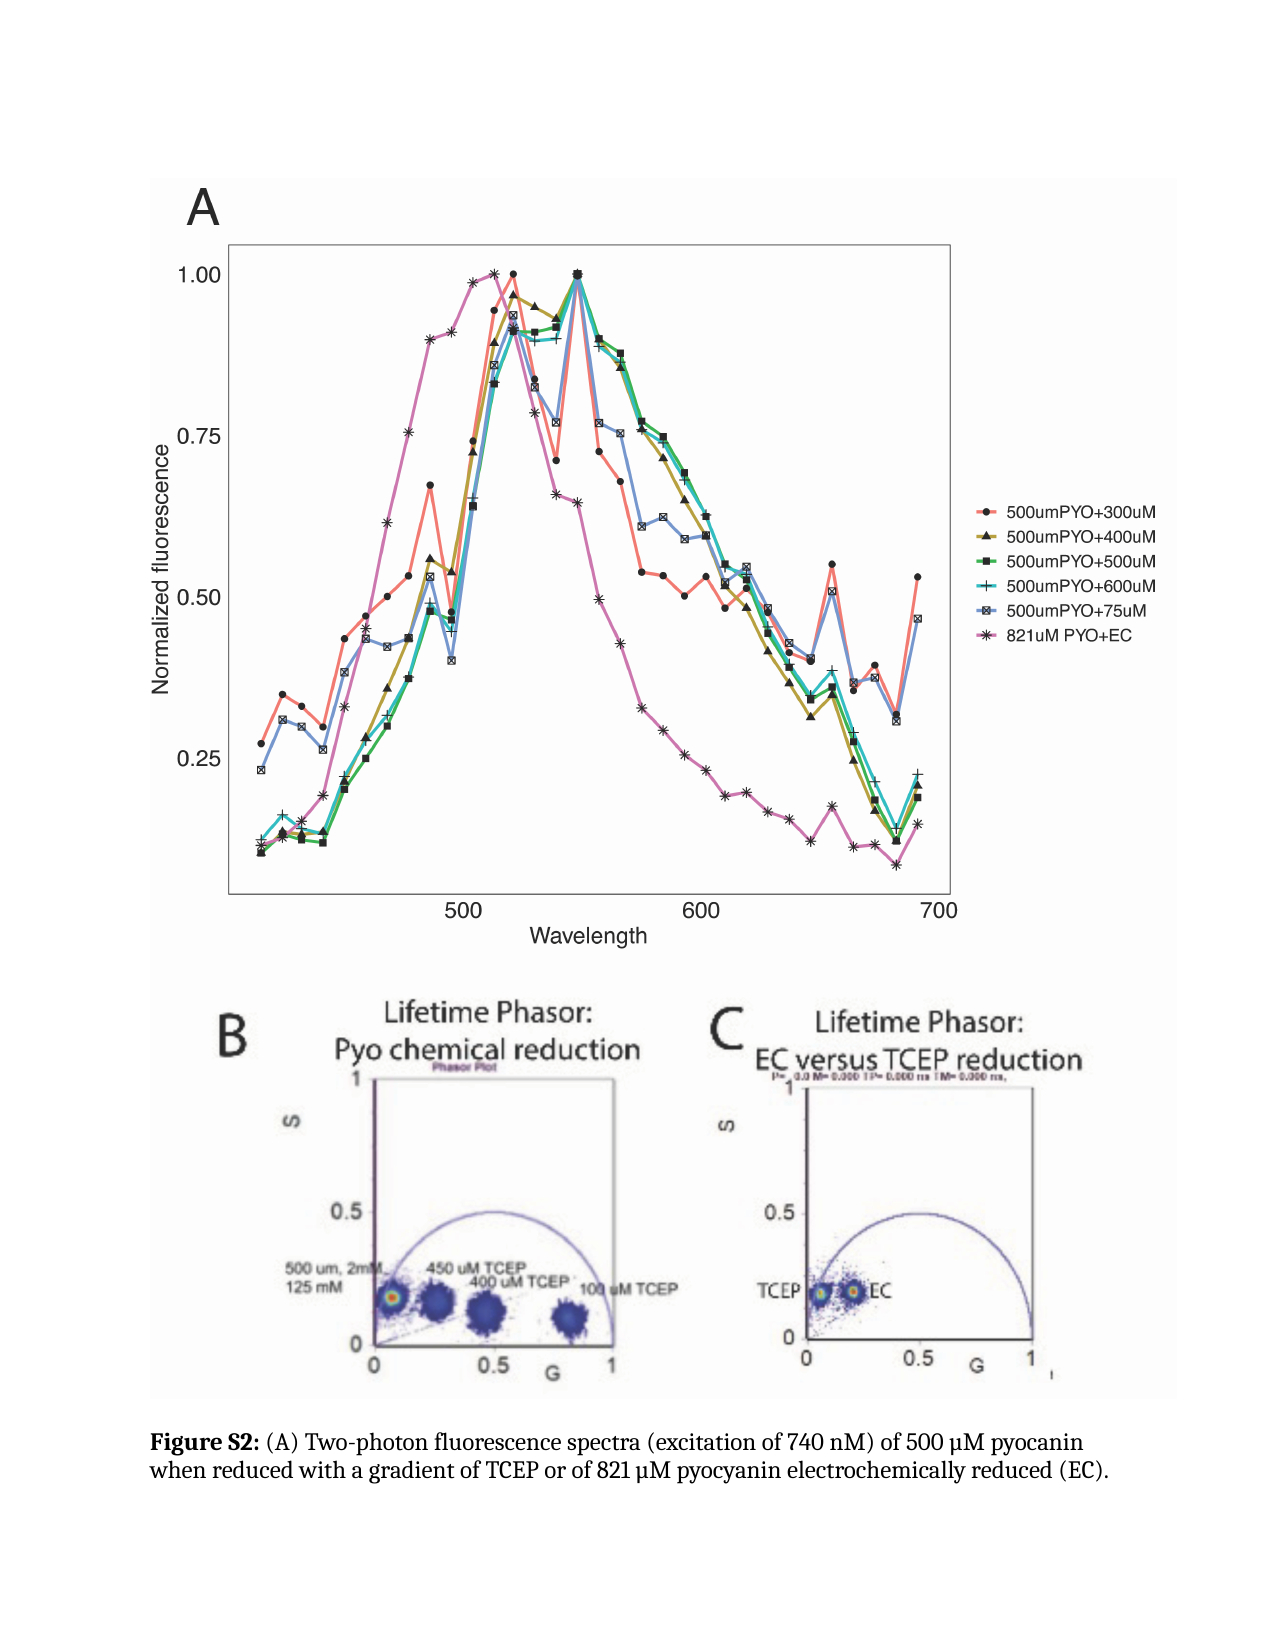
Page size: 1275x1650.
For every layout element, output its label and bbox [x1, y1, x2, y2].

text [150, 1427, 1125, 1485]
picture [150, 178, 1178, 1399]
